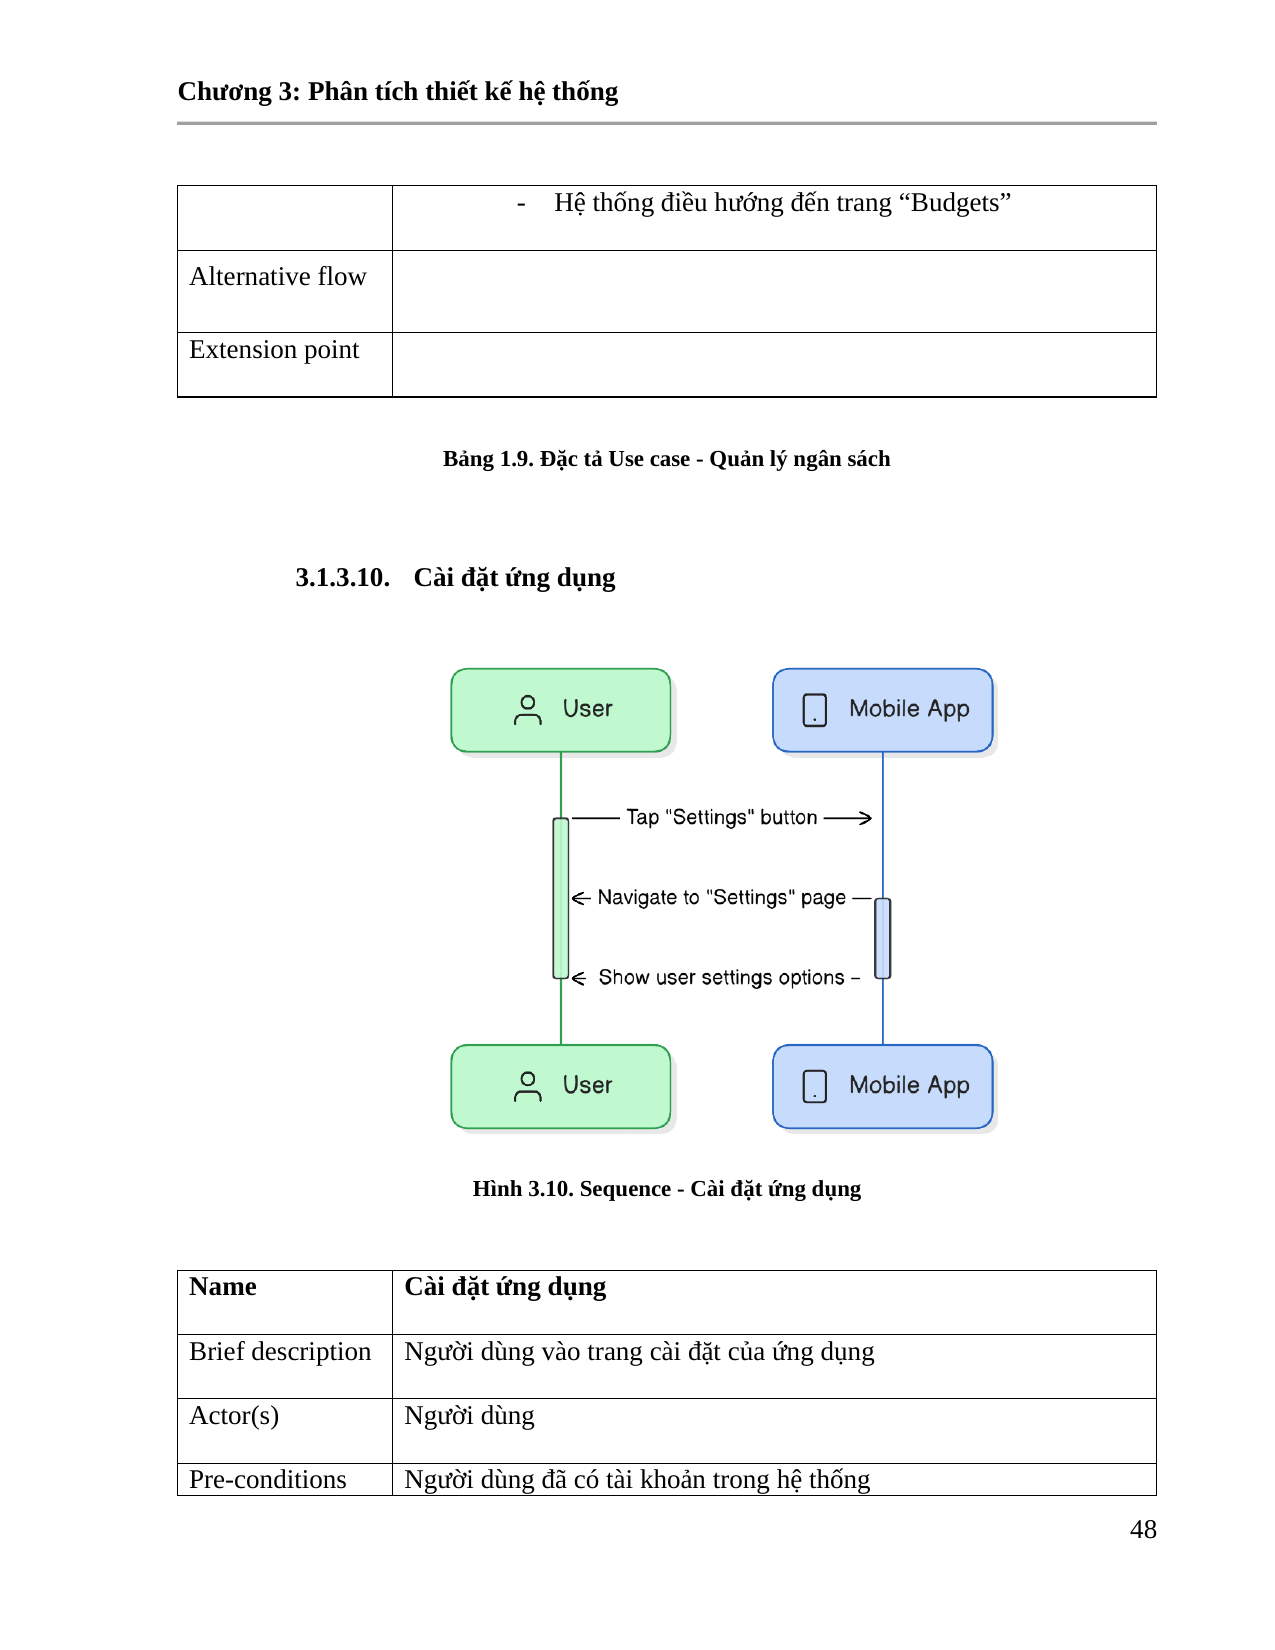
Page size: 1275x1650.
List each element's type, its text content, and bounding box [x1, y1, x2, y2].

picture [413, 612, 1018, 1143]
text Bảng 1.9. Đặc tả Use case - Quản lý ngân sách [177, 445, 1157, 471]
subtitle Cài đặt ứng dụng [295, 561, 1157, 593]
text Hình 3.10. Sequence - Cài đặt ứng dụng [177, 1175, 1157, 1201]
